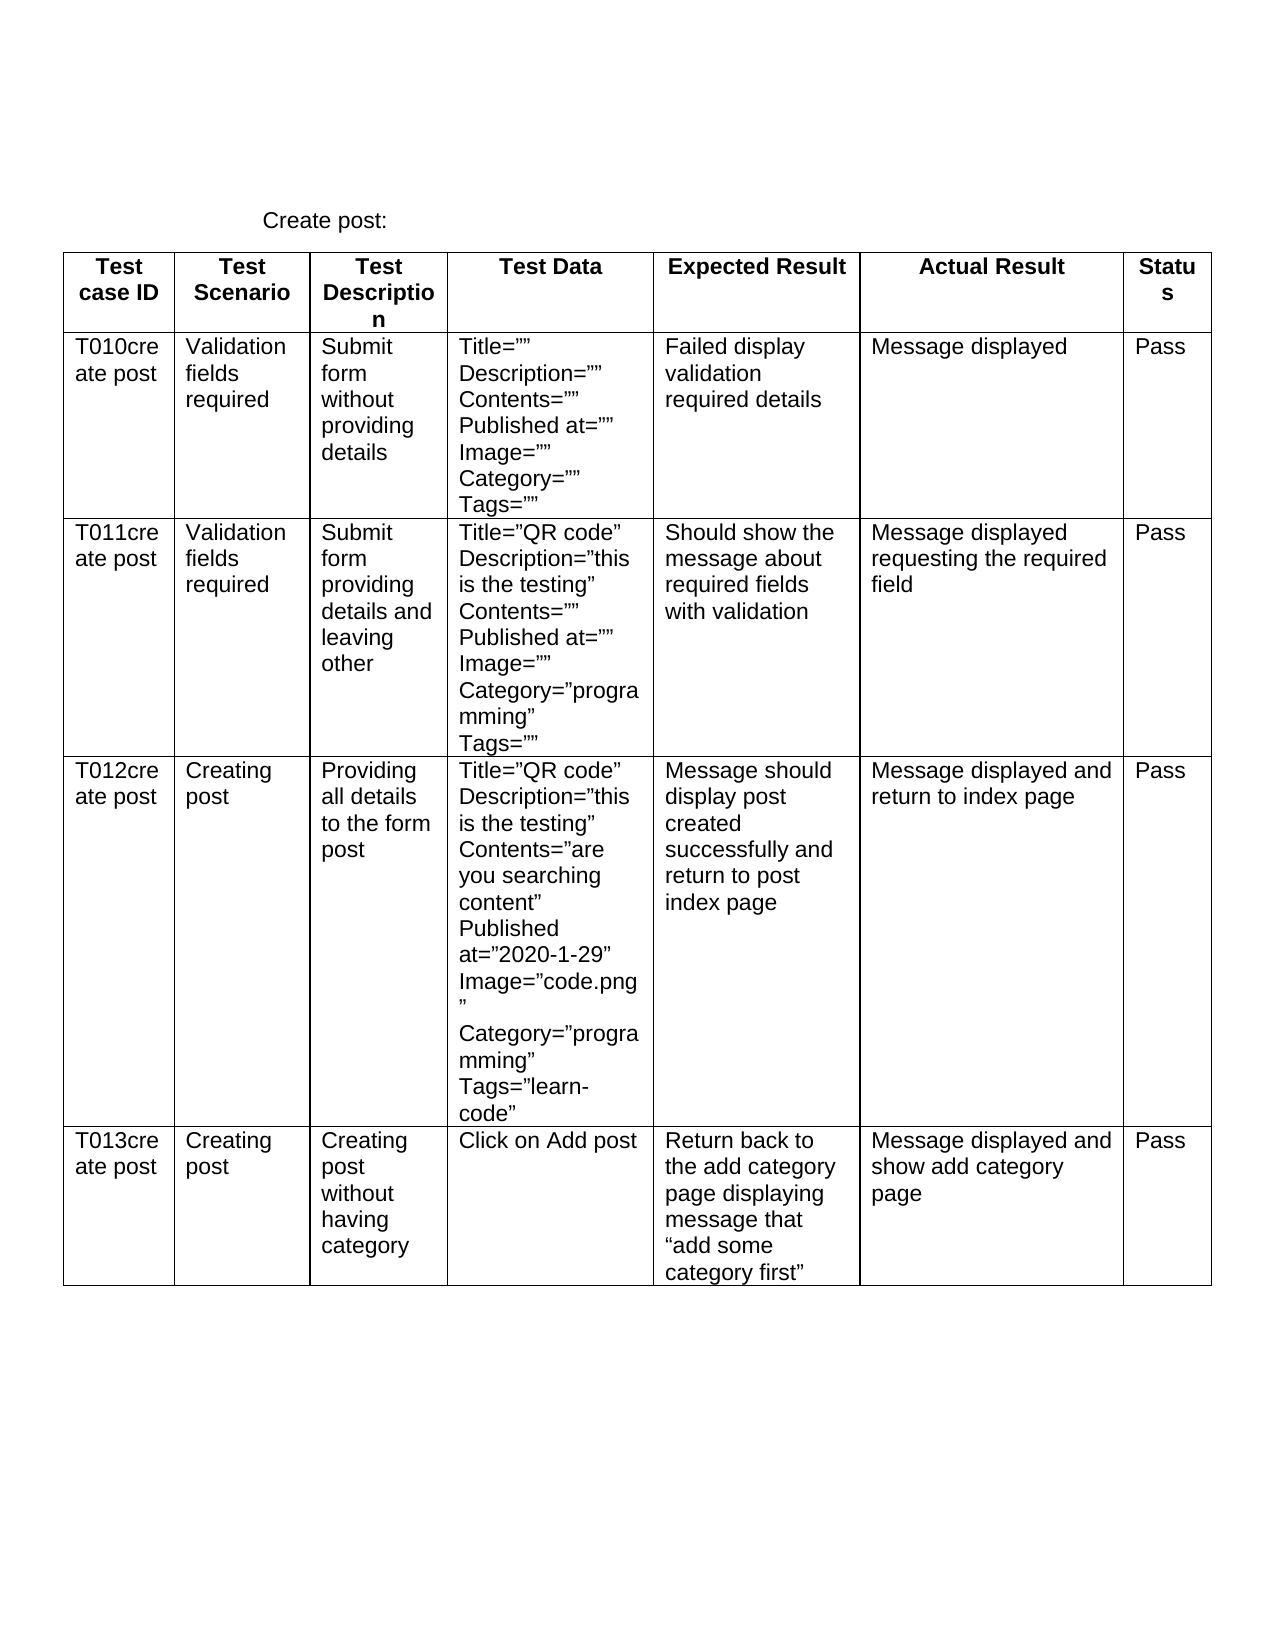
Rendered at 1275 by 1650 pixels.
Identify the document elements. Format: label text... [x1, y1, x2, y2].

table_header Test Scenario [175, 253, 309, 332]
table_cell Creating post without having category [311, 1127, 447, 1285]
table_cell Failed display validation required details [654, 333, 859, 518]
table_cell Creating post [175, 1127, 309, 1285]
table_cell Message should display post created successfully and return to post index page [654, 757, 859, 1126]
table_cell Pass [1124, 1127, 1211, 1285]
table_cell T011create post [64, 519, 174, 756]
table_cell Message displayed and return to index page [861, 757, 1123, 1126]
table_cell Pass [1124, 333, 1211, 518]
table_cell Submit form without providing details [311, 333, 447, 518]
table_cell Creating post [175, 757, 309, 1126]
table_cell T013create post [64, 1127, 174, 1285]
table_cell Submit form providing details and leaving other [311, 519, 447, 756]
table_cell Click on Add post [448, 1127, 653, 1285]
table_header Test case ID [64, 253, 174, 332]
table_cell Message displayed [861, 333, 1123, 518]
table_header Test Data [448, 253, 653, 332]
table_cell Message displayed and show add category page [861, 1127, 1123, 1285]
table_cell Return back to the add category page displaying message that “add some category first” [654, 1127, 859, 1285]
table_cell Should show the message about required fields with validation [654, 519, 859, 756]
list Create post: [262, 207, 1125, 233]
table_cell Providing all details to the form post [311, 757, 447, 1126]
table_cell Title=”QR code” Description=”this is the testing” Contents=”are you searching content” Published at=”2020-1-29” Image=”code.png” Category=”programming” Tags=”learn-code” [448, 757, 653, 1126]
table_cell Validation fields required [175, 519, 309, 756]
table_cell Title=”QR code” Description=”this is the testing” Contents=”” Published at=”” Image=”” Category=”programming” Tags=”” [448, 519, 653, 756]
table_header Test Description [311, 253, 447, 332]
table_header Expected Result [654, 253, 859, 332]
table_cell Pass [1124, 519, 1211, 756]
table_cell Message displayed requesting the required field [861, 519, 1123, 756]
table_cell Pass [1124, 757, 1211, 1126]
table_header Actual Result [861, 253, 1123, 332]
table_cell T012create post [64, 757, 174, 1126]
table_cell Validation fields required [175, 333, 309, 518]
table_cell Title=”” Description=”” Contents=”” Published at=”” Image=”” Category=”” Tags=”” [448, 333, 653, 518]
table_header Status [1124, 253, 1211, 332]
table_cell T010create post [64, 333, 174, 518]
